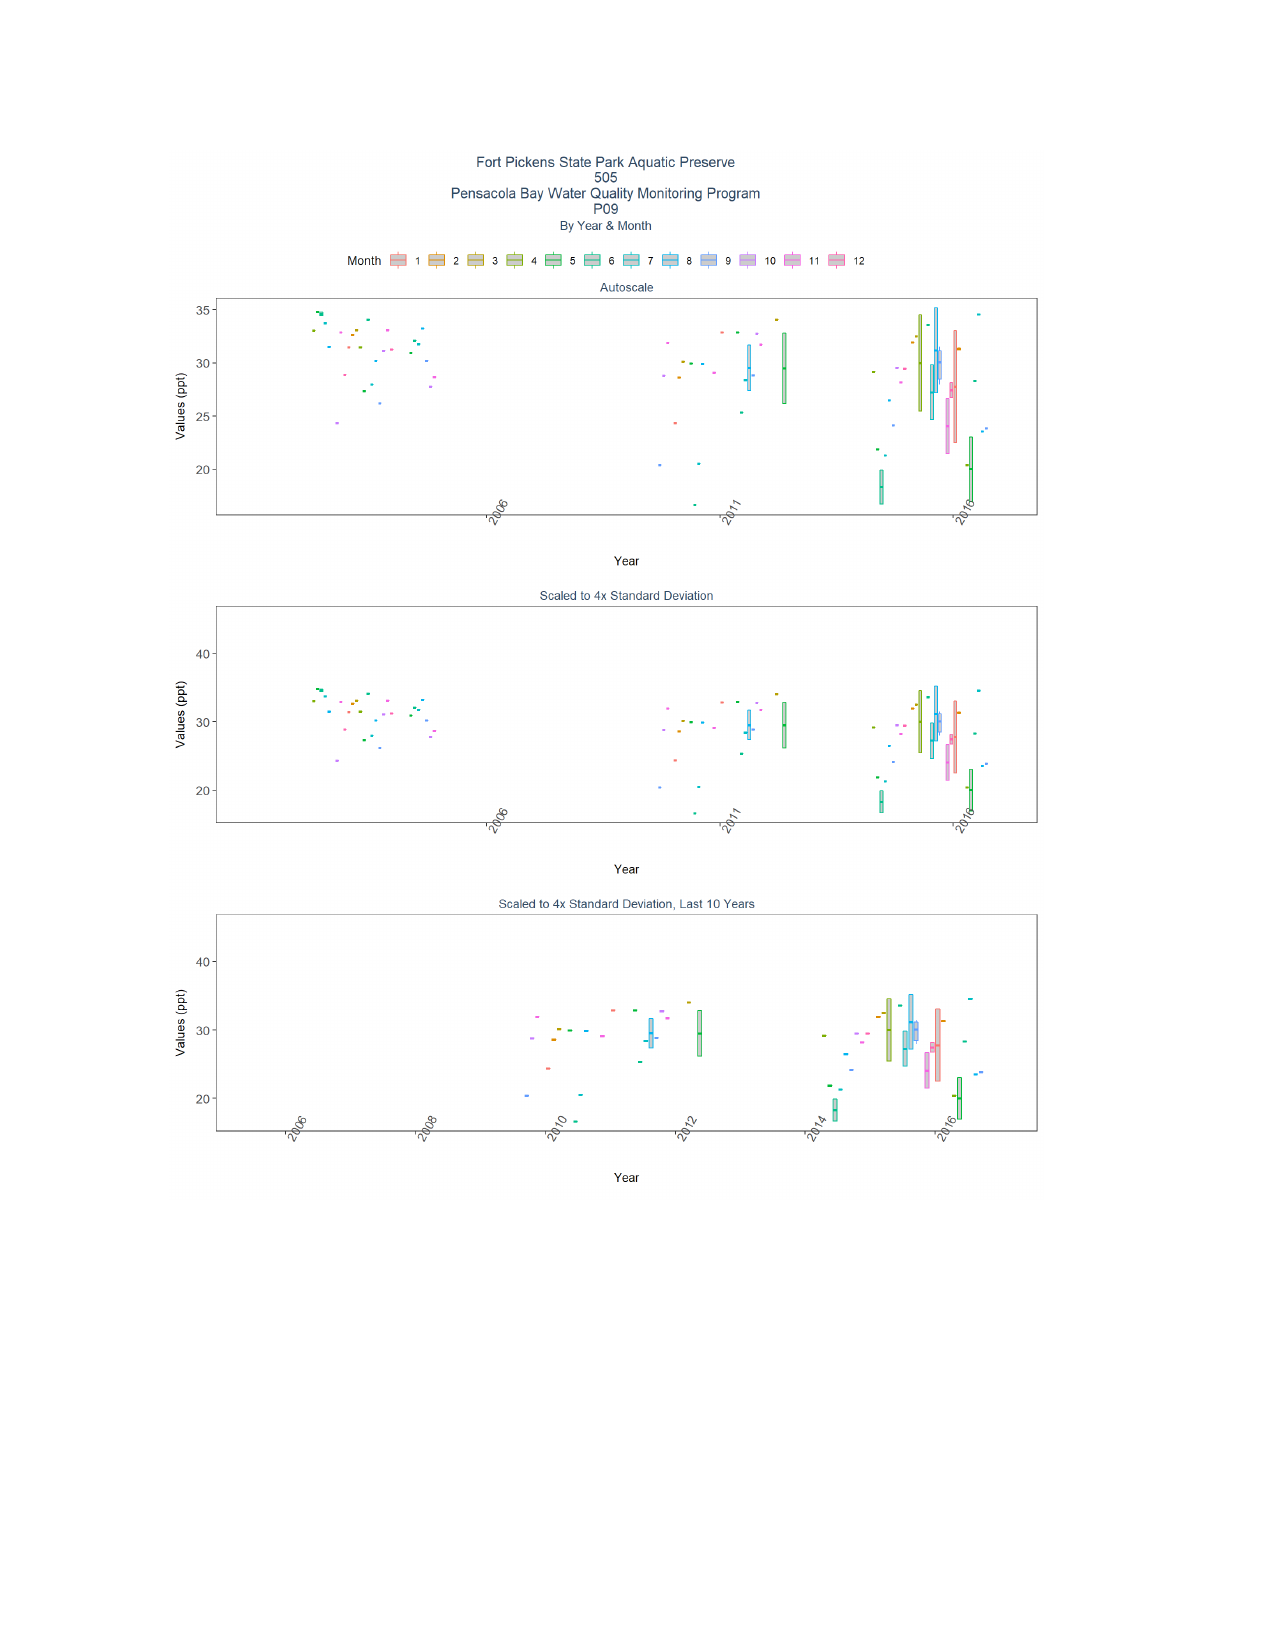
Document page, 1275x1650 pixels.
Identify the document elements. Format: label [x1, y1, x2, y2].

picture [168, 150, 1044, 1200]
